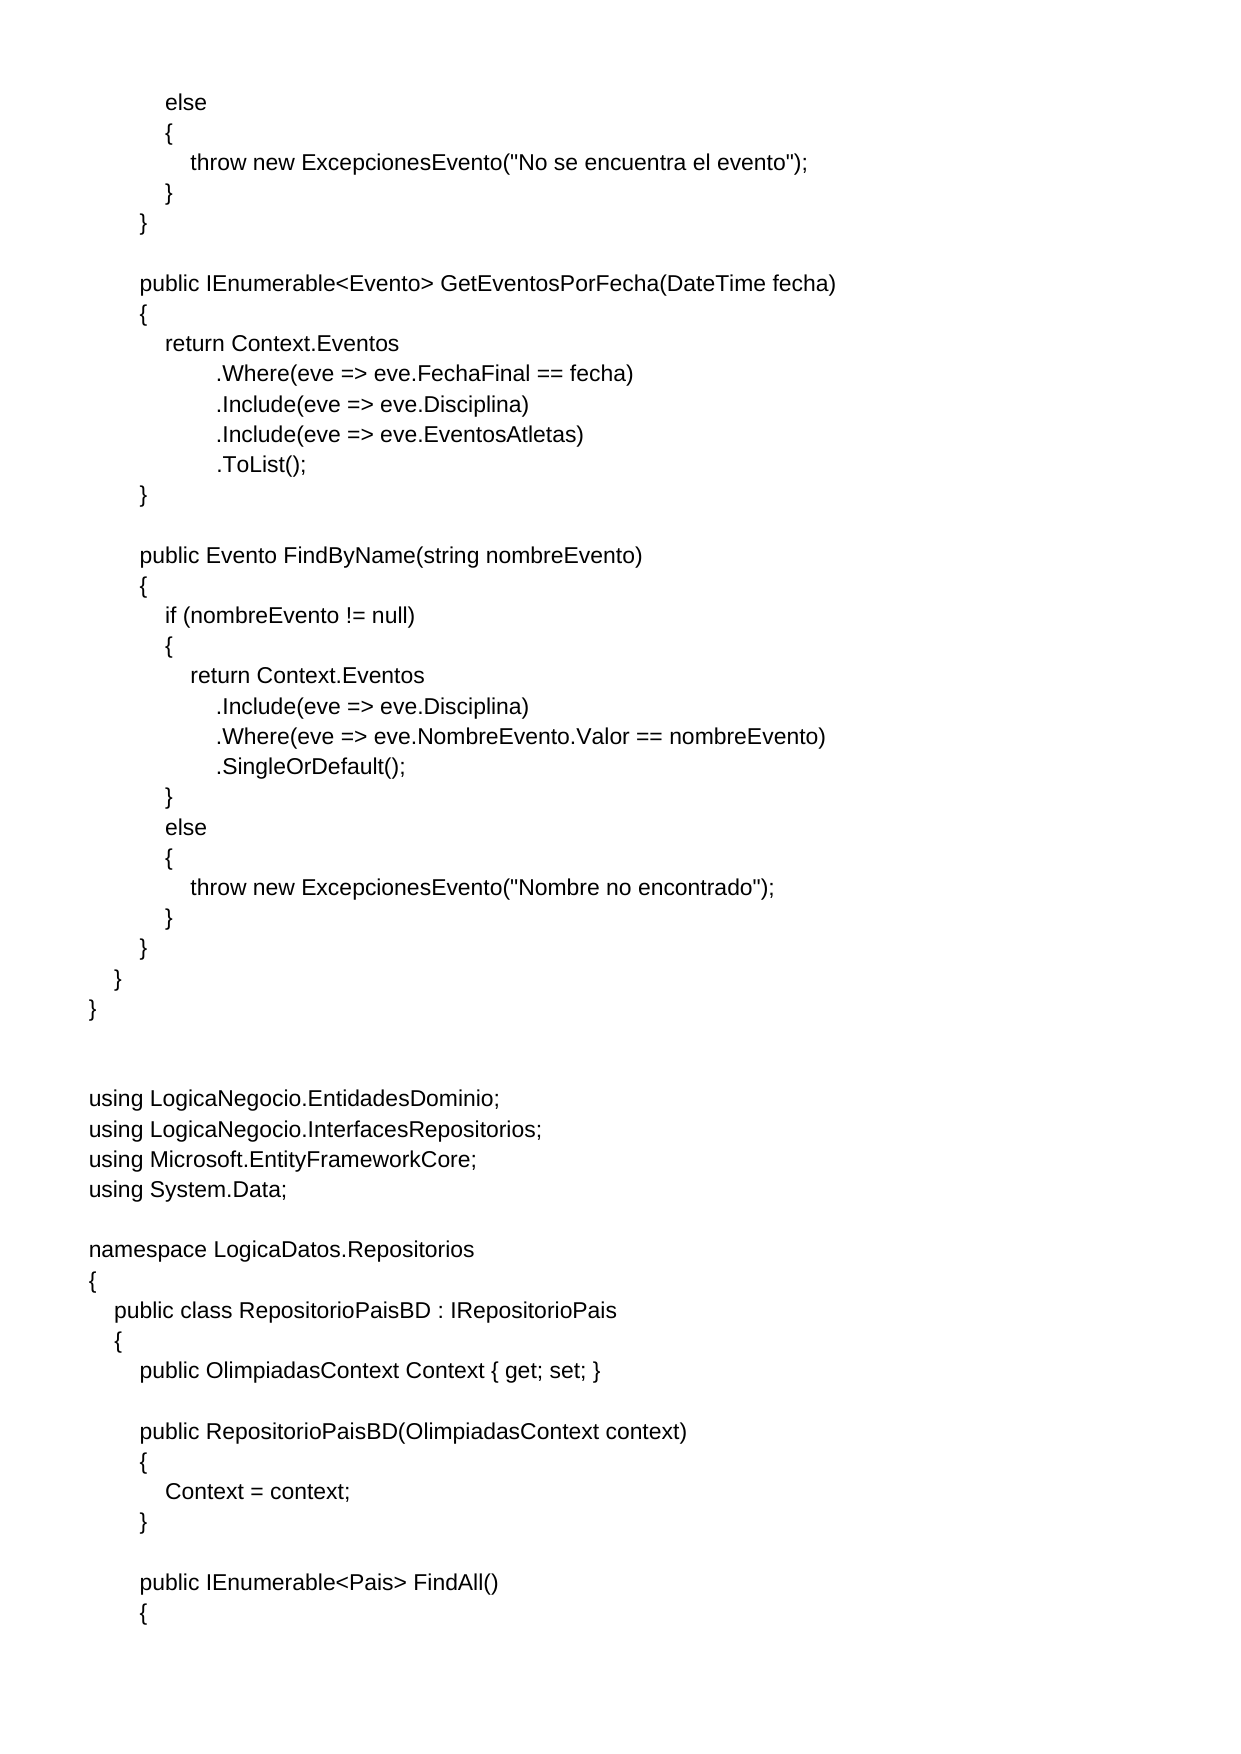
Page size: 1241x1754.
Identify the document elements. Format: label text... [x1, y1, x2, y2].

text .Where(eve => eve.FechaFinal == fecha) [88, 360, 1169, 387]
text else [88, 88, 1169, 115]
text } [88, 209, 1169, 236]
text .ToList(); [88, 451, 1169, 477]
text { [88, 844, 1169, 870]
text { [88, 632, 1169, 659]
text { [88, 119, 1169, 145]
text using Microsoft.EntityFrameworkCore; [88, 1146, 1169, 1172]
text .Include(eve => eve.EventosAtletas) [88, 421, 1169, 447]
text .Include(eve => eve.Disciplina) [88, 391, 1169, 417]
text if (nombreEvento != null) [88, 602, 1169, 628]
text } [88, 964, 1169, 991]
text .Include(eve => eve.Disciplina) [88, 693, 1169, 719]
text { [88, 572, 1169, 598]
text using LogicaNegocio.InterfacesRepositorios; [88, 1116, 1169, 1142]
text } [88, 995, 1169, 1021]
text .Where(eve => eve.NombreEvento.Valor == nombreEvento) [88, 723, 1169, 749]
text public IEnumerable<Pais> FindAll() [88, 1569, 1169, 1595]
text public OlimpiadasContext Context { get; set; } [88, 1357, 1169, 1384]
text .SingleOrDefault(); [88, 753, 1169, 779]
text } [88, 1508, 1169, 1535]
text { [88, 1267, 1169, 1293]
text { [88, 300, 1169, 326]
text using System.Data; [88, 1176, 1169, 1202]
text public class RepositorioPaisBD : IRepositorioPais [88, 1297, 1169, 1323]
text else [88, 813, 1169, 840]
text } [88, 783, 1169, 810]
text Context = context; [88, 1478, 1169, 1504]
text using LogicaNegocio.EntidadesDominio; [88, 1085, 1169, 1112]
text public IEnumerable<Evento> GetEventosPorFecha(DateTime fecha) [88, 270, 1169, 296]
text { [88, 1448, 1169, 1474]
text public RepositorioPaisBD(OlimpiadasContext context) [88, 1418, 1169, 1444]
text throw new ExcepcionesEvento("No se encuentra el evento"); [88, 149, 1169, 175]
text throw new ExcepcionesEvento("Nombre no encontrado"); [88, 874, 1169, 900]
text { [88, 1599, 1169, 1625]
text } [88, 904, 1169, 931]
text namespace LogicaDatos.Repositorios [88, 1236, 1169, 1263]
text return Context.Eventos [88, 330, 1169, 357]
text { [88, 1327, 1169, 1353]
text } [88, 179, 1169, 206]
text return Context.Eventos [88, 662, 1169, 689]
text public Evento FindByName(string nombreEvento) [88, 542, 1169, 568]
text } [88, 481, 1169, 508]
text } [88, 934, 1169, 961]
